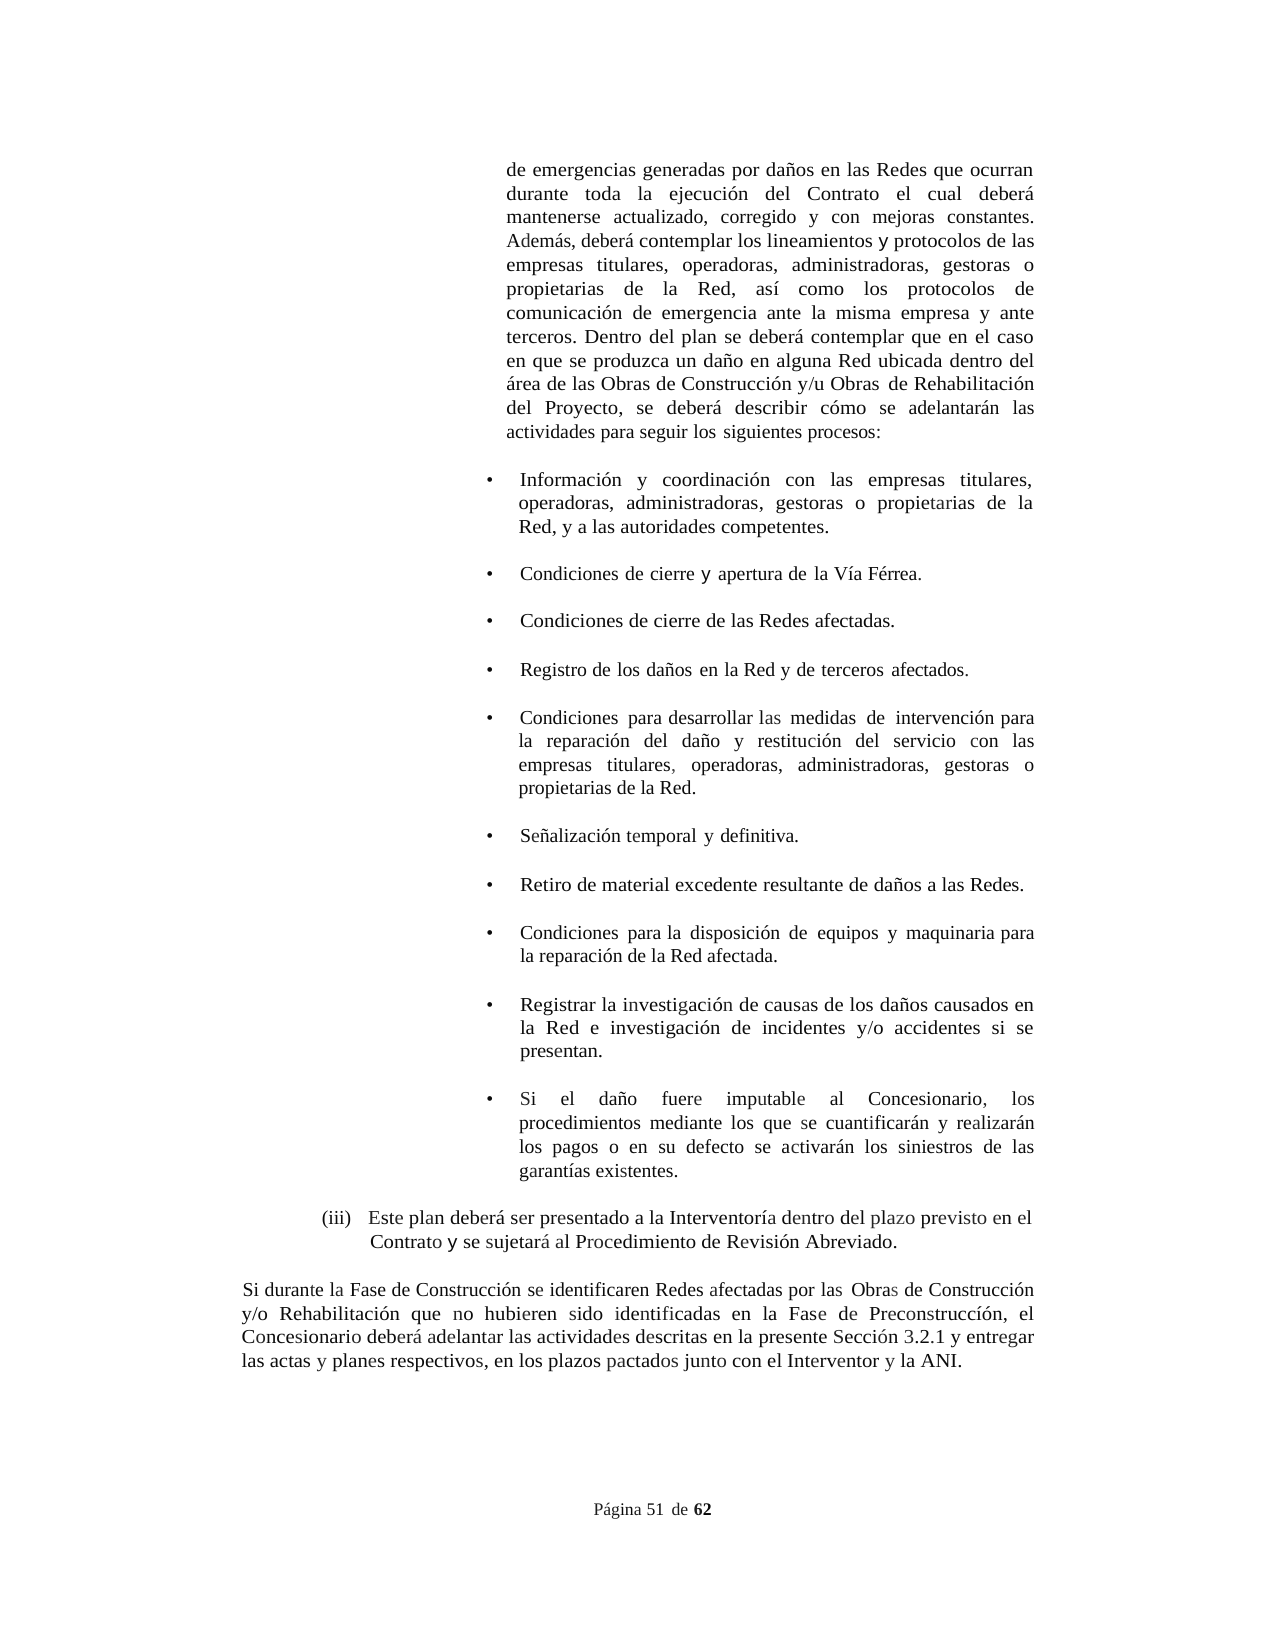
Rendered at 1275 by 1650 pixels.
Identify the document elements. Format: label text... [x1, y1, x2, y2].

list Información y coordinación con las empresas titulares, operadoras, administradoras, gestoras o propietarias de la Red, y a las autoridades competentes. [486, 468, 1033, 537]
list Si el daño fuere imputable al Concesionario, los procedimientos mediante los que se cuantificarán y realizarán los pagos o en su defecto se activarán los siniestros de las garantías existentes. [486, 1087, 1034, 1182]
list Condiciones para la disposición de equipos y maquinaria para la reparación de la Red afectada. [486, 921, 1034, 967]
list Retiro de material excedente resultante de daños a las Redes. [486, 872, 1112, 895]
list Este plan deberá ser presentado a la Interventoría dentro del plazo previsto en el Contrato y se sujetará al Procedimiento de Revisión Abreviado. [322, 1206, 1034, 1253]
list Condiciones para desarrollar las medidas de intervención para la reparación del daño y restitución del servicio con las empresas titulares, operadoras, administradoras, gestoras o propietarias de la Red. [486, 706, 1034, 799]
text de emergencias generadas por daños en las Redes que ocurran durante toda la ejecución del Contrato el cual deberá mantenerse actualizado, corregido y con mejoras constantes. Además, deberá contemplar los lineamientos y protocolos de las empresas titulares, operadoras, administradoras, gestoras o propietarias de la Red, así como los protocolos de comunicación de emergencia ante la misma empresa y ante terceros. Dentro del plan se deberá contemplar que en el caso en que se produzca un daño en alguna Red ubicada dentro del área de las Obras de Construcción y/u Obras de Rehabilitación del Proyecto, se deberá describir cómo se adelantarán las actividades para seguir los siguientes procesos: [506, 158, 1034, 443]
list Registro de los daños en la Red y de terceros afectados. [486, 658, 1112, 681]
list Señalización temporal y definitiva. [486, 824, 1112, 847]
list Registrar la investigación de causas de los daños causados en la Red e investigación de incidentes y/o accidentes si se presentan. [486, 993, 1034, 1062]
text Si durante la Fase de Construcción se identificaren Redes afectadas por las Obras de Construcción y/o Rehabilitación que no hubieren sido identificadas en la Fase de Preconstruccíón, el Concesionario deberá adelantar las actividades descritas en la presente Sección 3.2.1 y entregar las actas y planes respectivos, en los plazos pactados junto con el Interventor y la ANI. [241, 1278, 1034, 1371]
list Condiciones de cierre y apertura de la Vía Férrea. [486, 562, 1112, 584]
list Condiciones de cierre de las Redes afectadas. [486, 609, 1112, 632]
